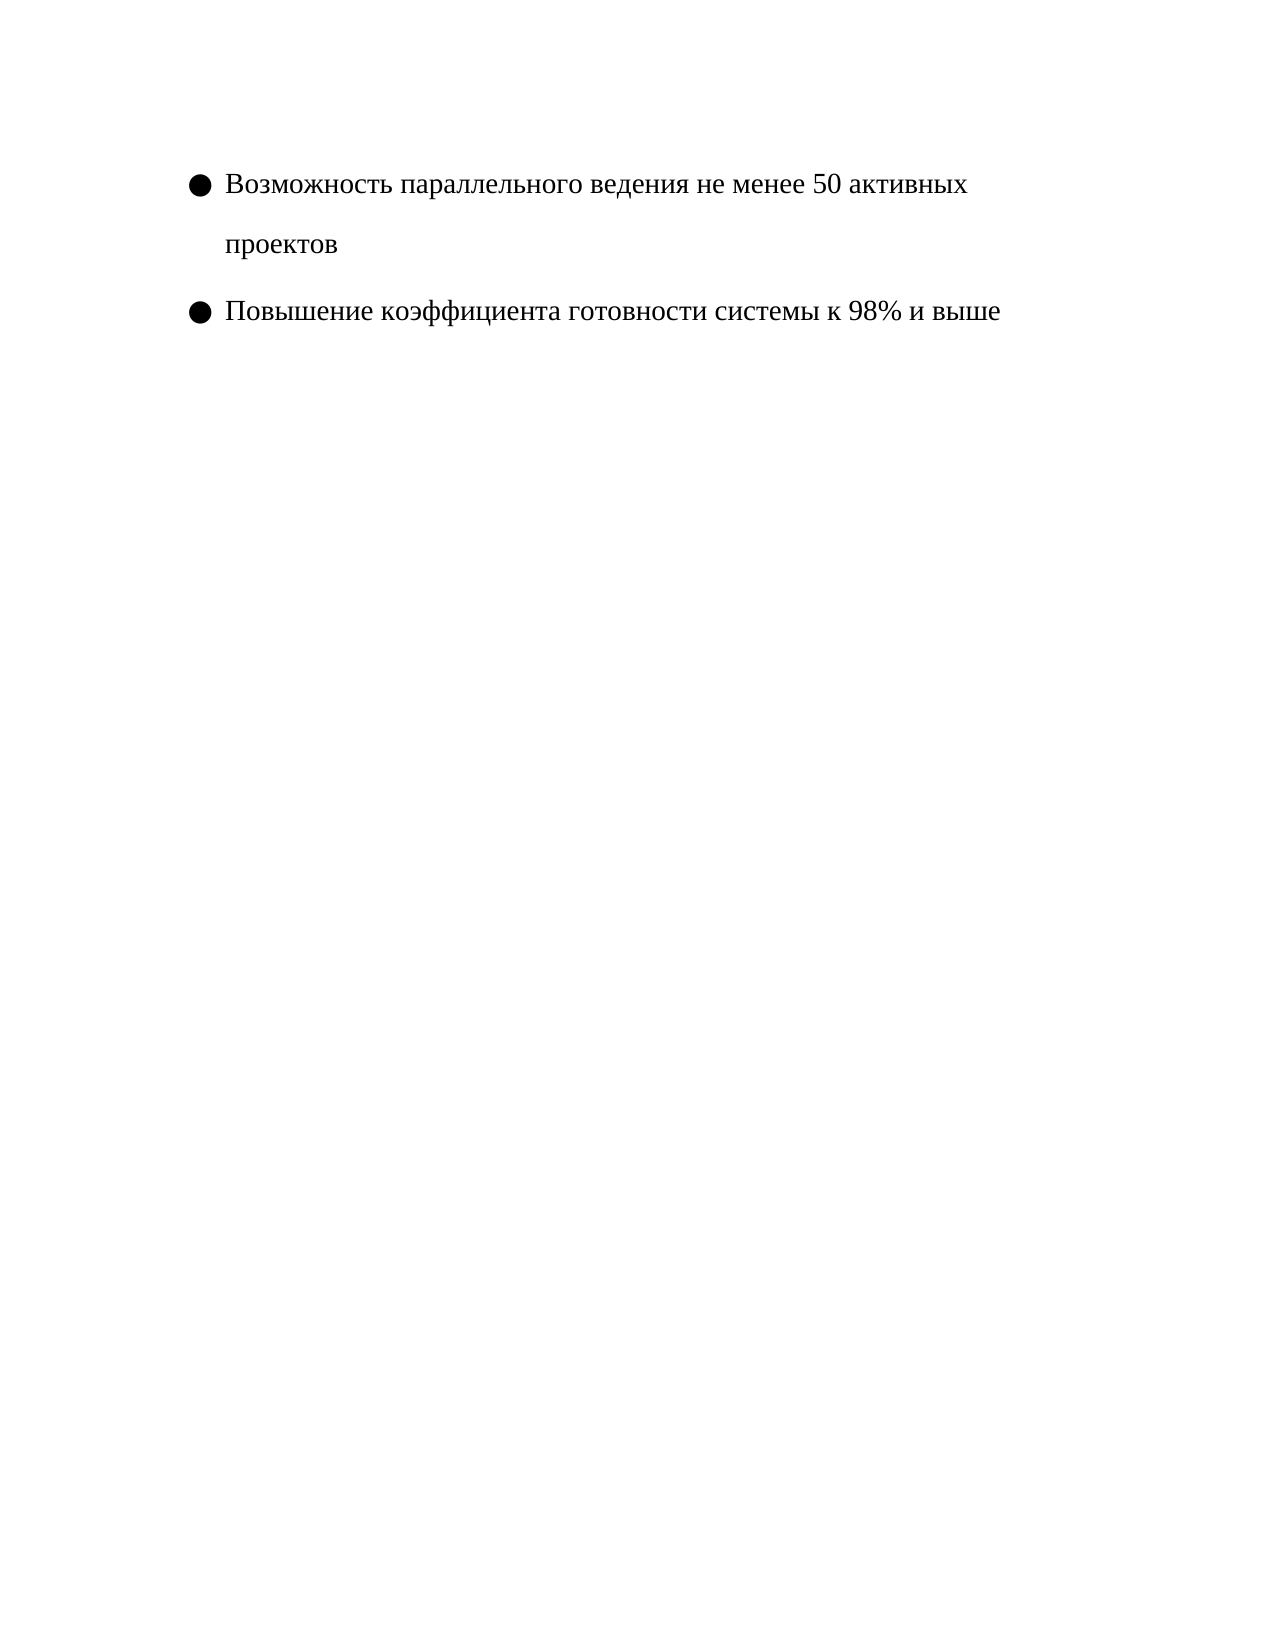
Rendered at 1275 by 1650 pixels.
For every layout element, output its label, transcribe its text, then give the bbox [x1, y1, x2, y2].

list Повышение коэффициента готовности системы к 98% и выше [187, 277, 1087, 337]
list Возможность параллельного ведения не менее 50 активных проектов [187, 150, 1087, 260]
